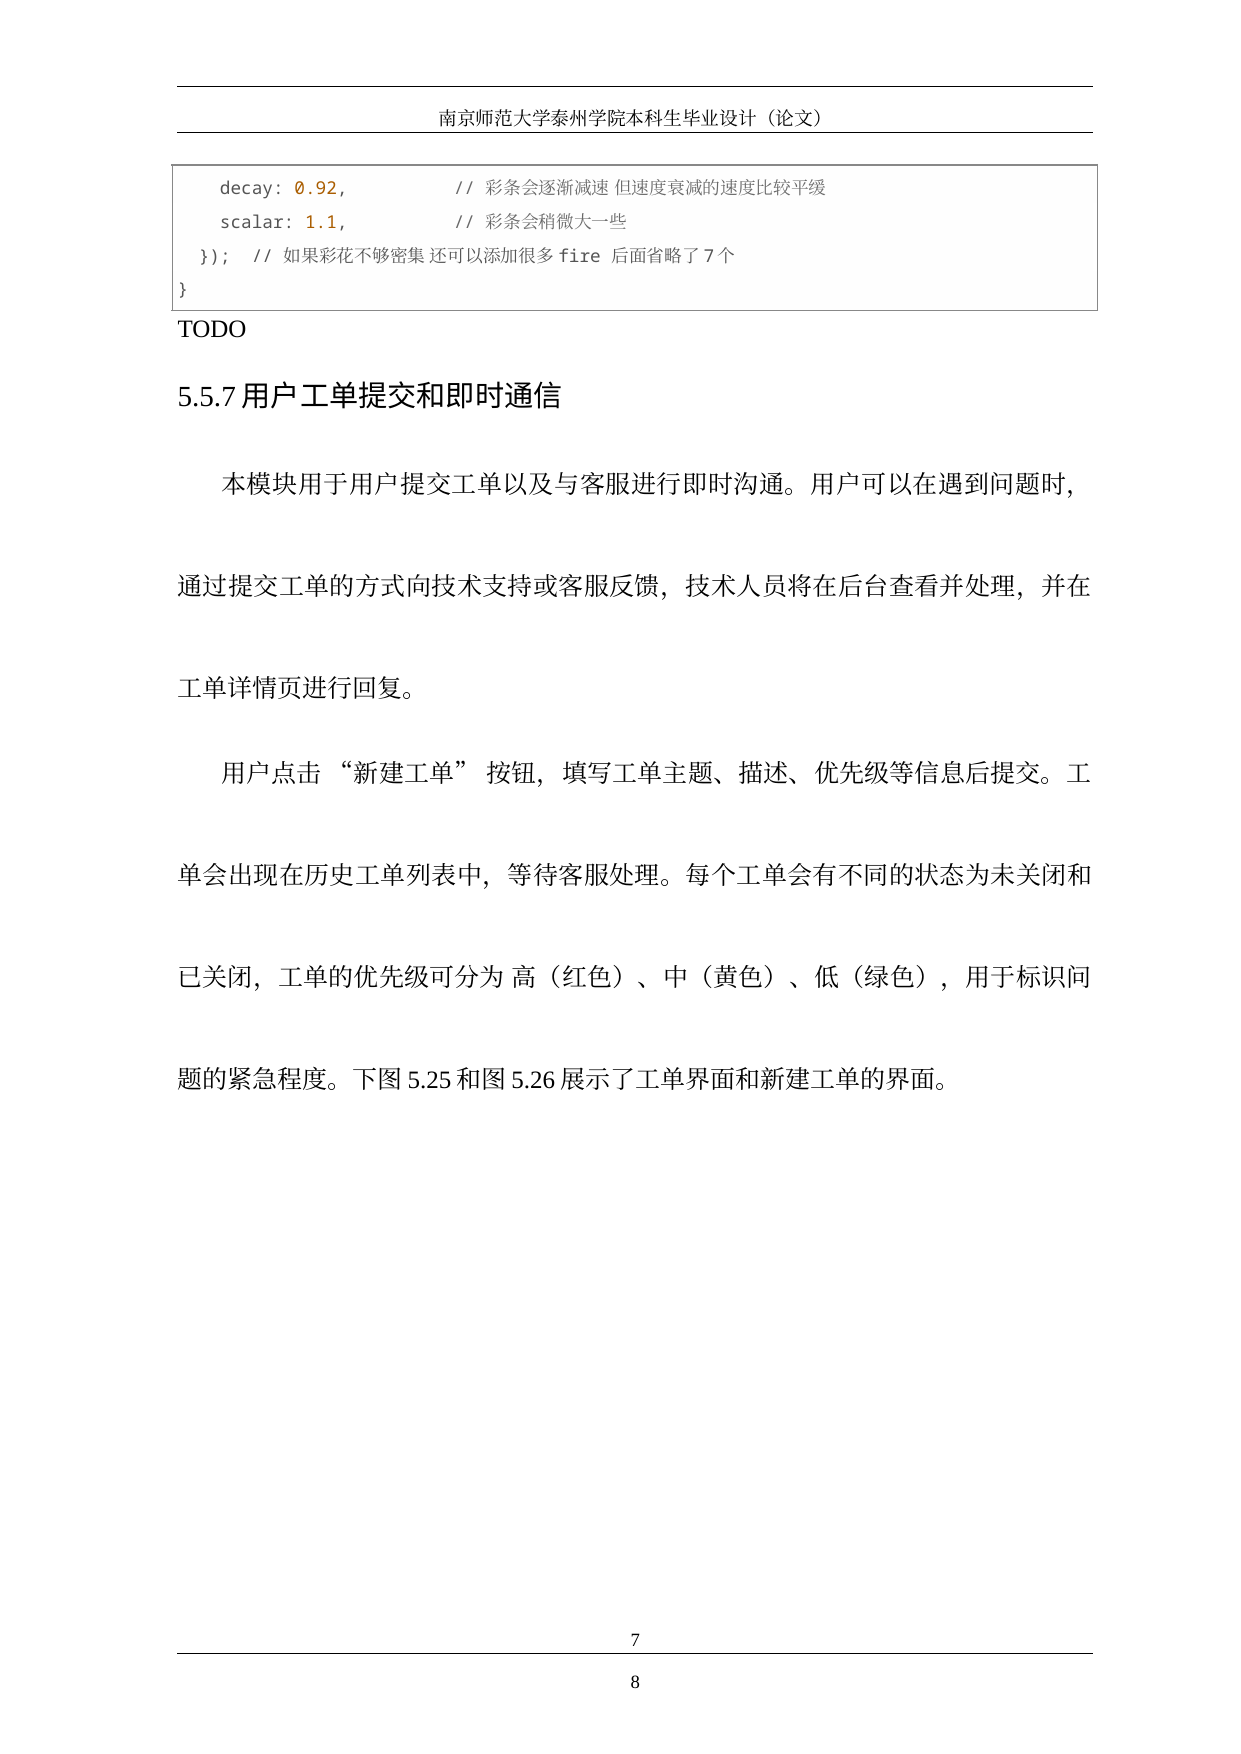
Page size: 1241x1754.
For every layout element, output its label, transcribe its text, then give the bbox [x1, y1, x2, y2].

text }); // 如果彩花不够密集 还可以添加很多 fire 后面省略了7个 [177, 237, 1093, 266]
text scalar: 1.1, // 彩条会稍微大一些 [177, 203, 1093, 237]
text TODO [177, 311, 1093, 345]
text 用户点击 “新建工单” 按钮，填写工单主题、描述、优先级等信息后提交。工单会出现在历史工单列表中，等待客服处理。每个工单会有不同的状态为未关闭和已关闭，工单的优先级可分为 高（红色）、中（黄色）、低（绿色），用于标识问题的紧急程度。下图5.25和图5.26展示了工单界面和新建工单的界面。 [177, 738, 1093, 1112]
text 5.5.7用户工单提交和即时通信 [177, 359, 1093, 427]
text 本模块用于用户提交工单以及与客服进行即时沟通。用户可以在遇到问题时，通过提交工单的方式向技术支持或客服反馈，技术人员将在后台查看并处理，并在工单详情页进行回复。 [177, 448, 1093, 720]
text } [173, 266, 1097, 310]
text decay: 0.92, // 彩条会逐渐减速 但速度衰减的速度比较平缓 [173, 166, 1097, 203]
